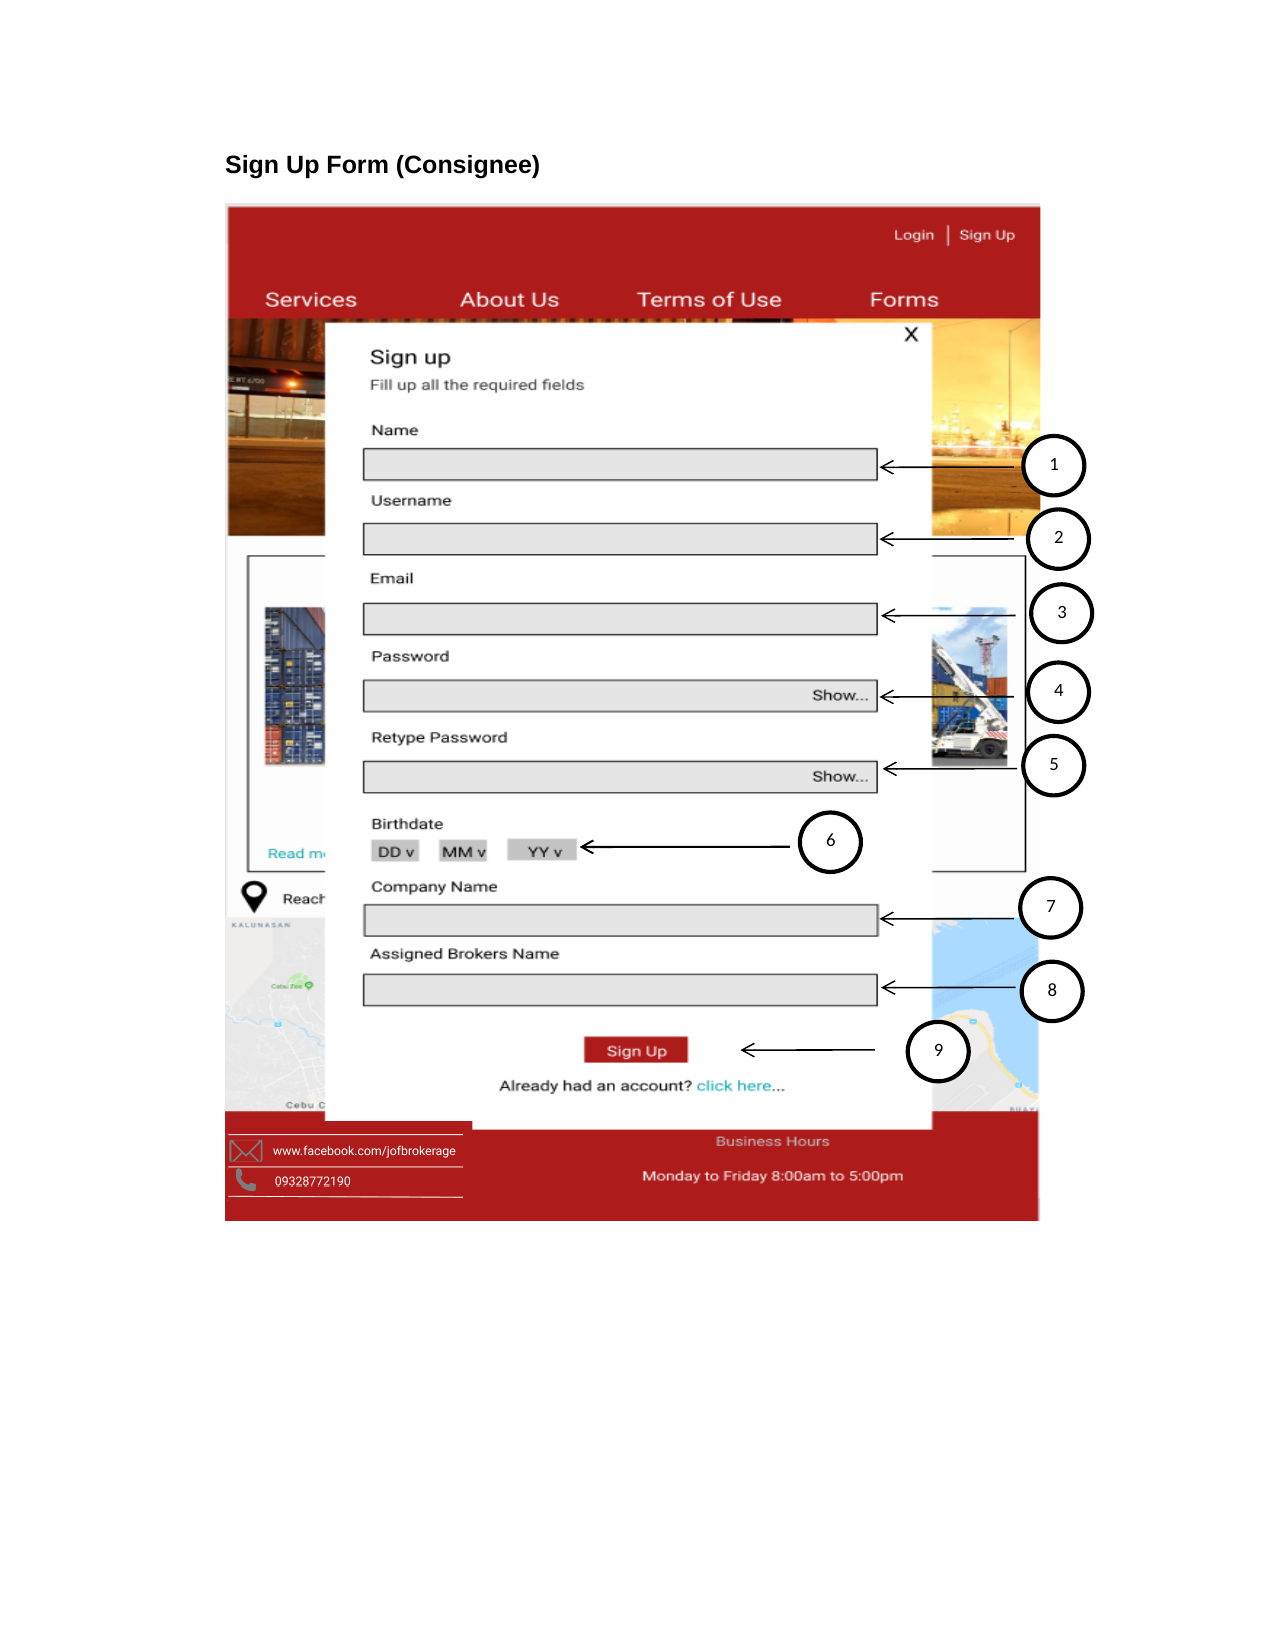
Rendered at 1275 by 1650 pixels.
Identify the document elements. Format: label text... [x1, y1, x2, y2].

picture [225, 203, 1041, 1221]
text Sign Up Form (Consignee) [225, 150, 1125, 179]
